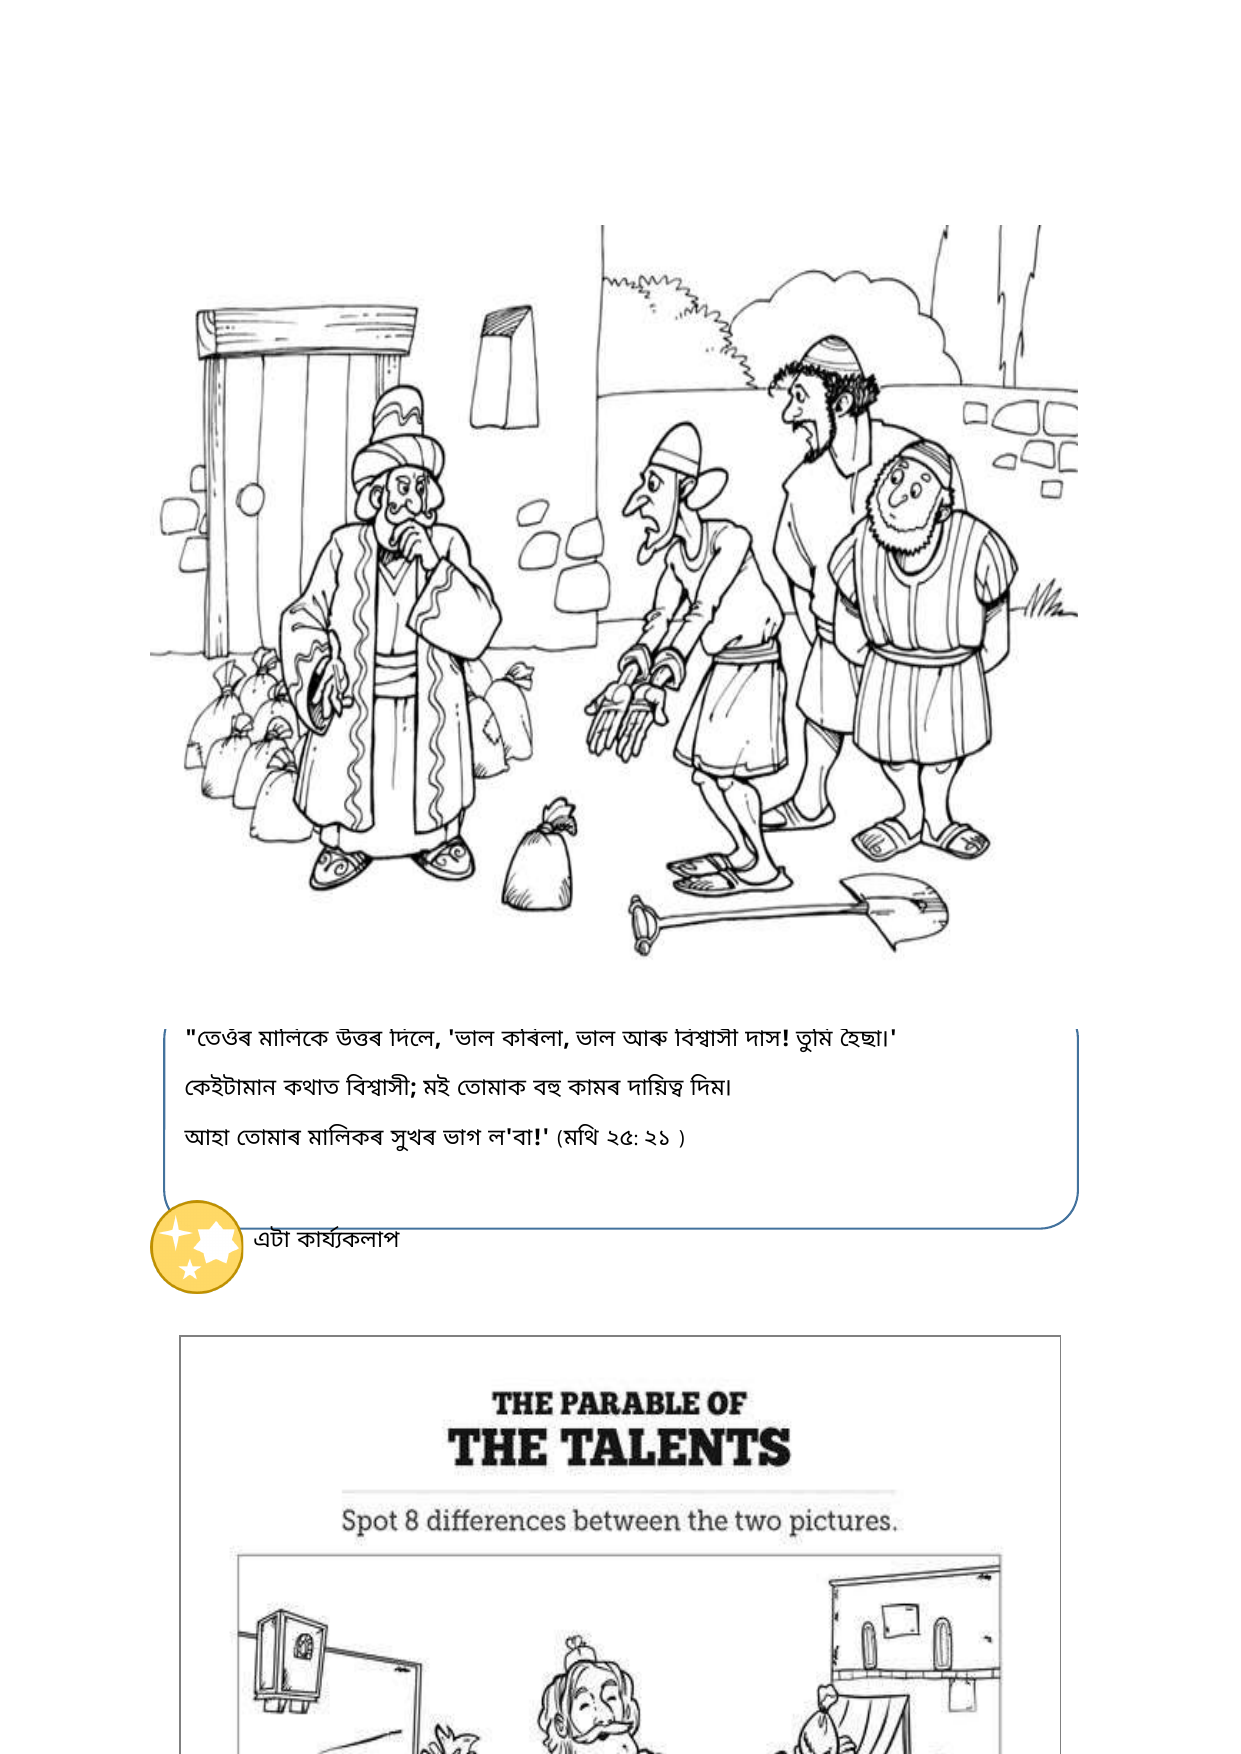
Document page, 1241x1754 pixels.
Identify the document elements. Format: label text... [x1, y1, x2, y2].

text "তেওঁৰ মালিকে উত্তৰ দিলে, 'ভাল কৰিলা, ভাল আৰু বিশ্বাসী দাস! তুমি হৈছা।' [150, 1025, 1090, 1055]
picture [150, 1200, 244, 1294]
text আহা তোমাৰ মালিকৰ সুখৰ ভাগ ল'বা!' (মথি ২৫: ২১ ) [150, 1124, 1090, 1155]
text এটা কাৰ্য্যকলাপ [244, 1226, 1090, 1253]
picture [181, 1337, 1060, 1754]
picture [150, 225, 1078, 1029]
text কেইটামান কথাত বিশ্বাসী; মই তোমাক বহু কামৰ দায়িত্ব দিম। [150, 1074, 1090, 1105]
